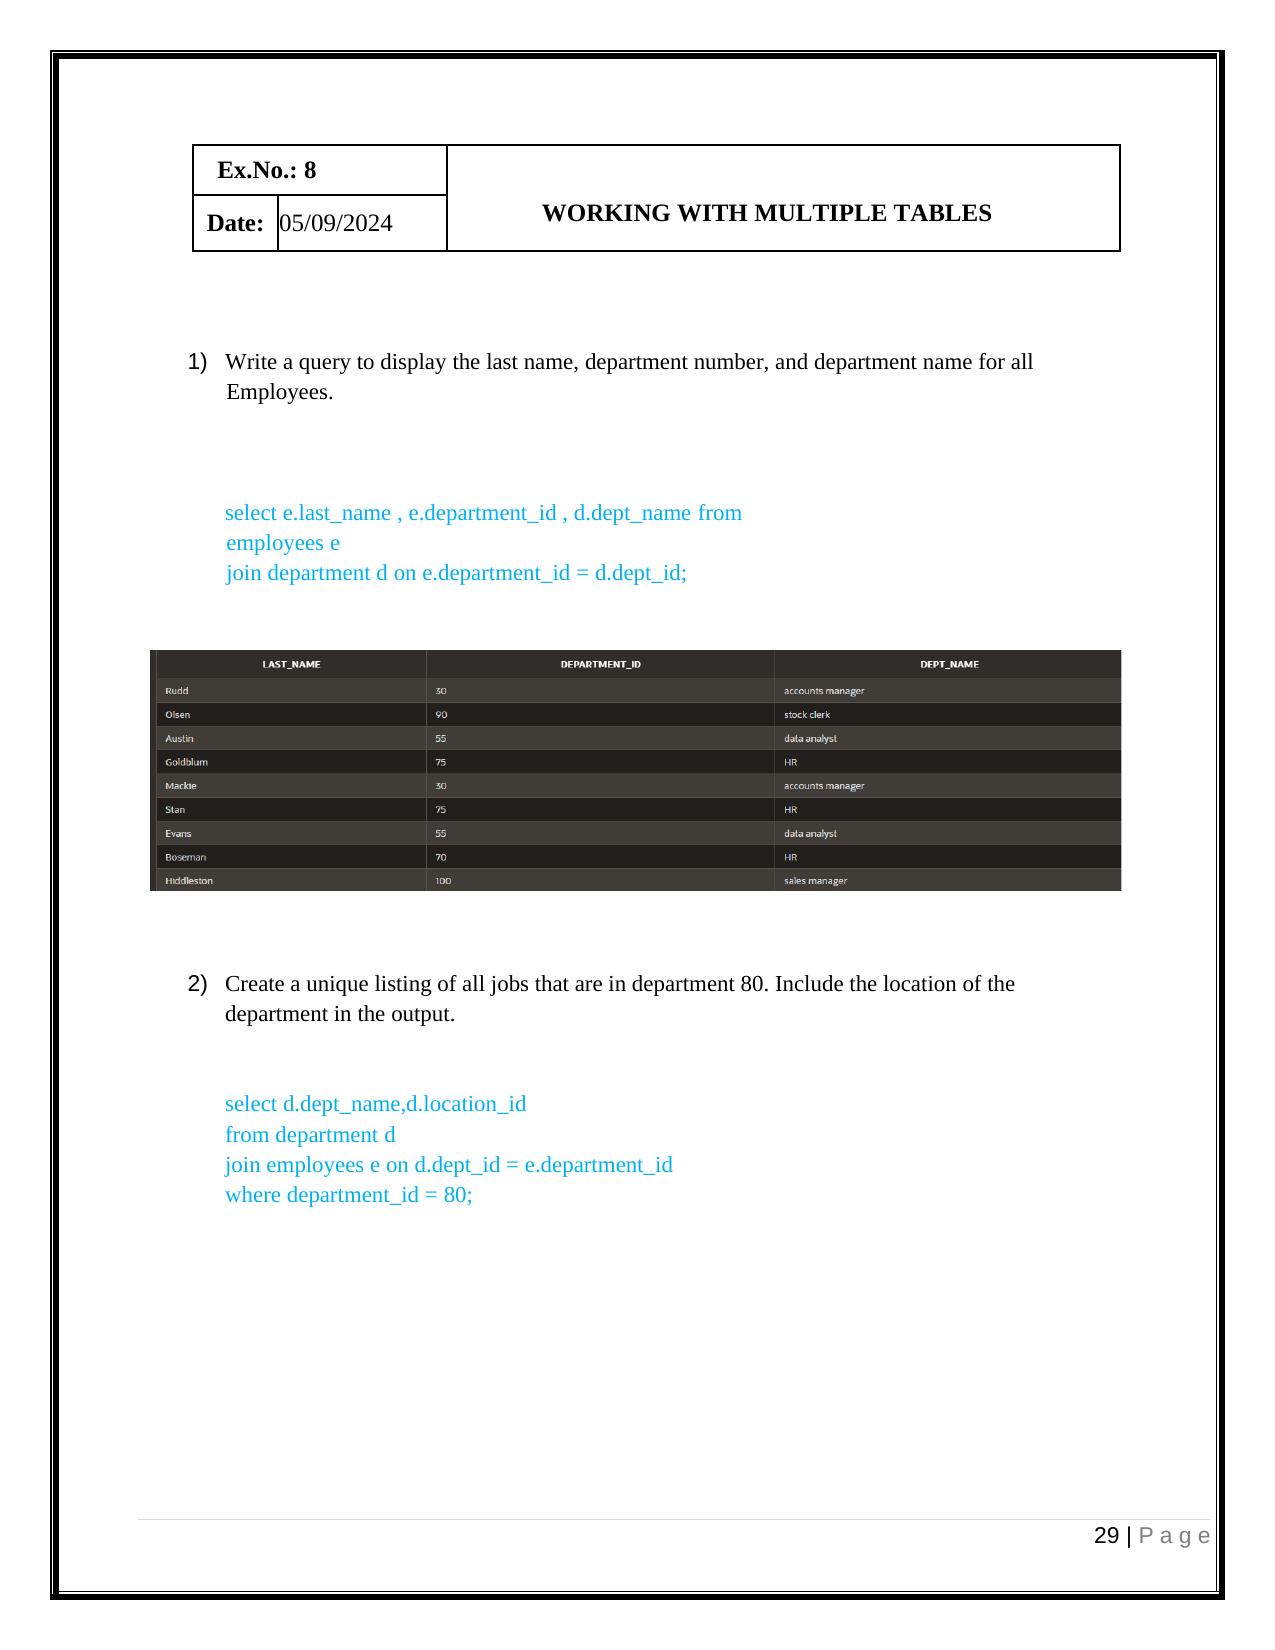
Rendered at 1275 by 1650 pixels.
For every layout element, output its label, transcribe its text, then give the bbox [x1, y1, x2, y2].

list Write a query to display the last name, department number, and department name for all Employees. [187, 348, 1121, 405]
text join employees e on d.dept_id = e.department_id where department_id = 80; [225, 1151, 723, 1207]
list Create a unique listing of all jobs that are in department 80. Include the location of the department in the output. [187, 970, 1093, 1027]
table_cell Date: [194, 196, 277, 250]
picture [150, 650, 1122, 891]
text select d.dept_name,d.location_id from department d [225, 1091, 562, 1147]
table_cell 05/09/2024 [279, 196, 446, 250]
text join department d on e.department_id = d.dept_id; [226, 559, 1210, 585]
table_header WORKING WITH MULTIPLE TABLES [448, 146, 1119, 250]
text select e.last_name , e.department_id , d.dept_name from employees e [225, 498, 756, 555]
table_header Ex.No.: 8 [194, 146, 446, 194]
